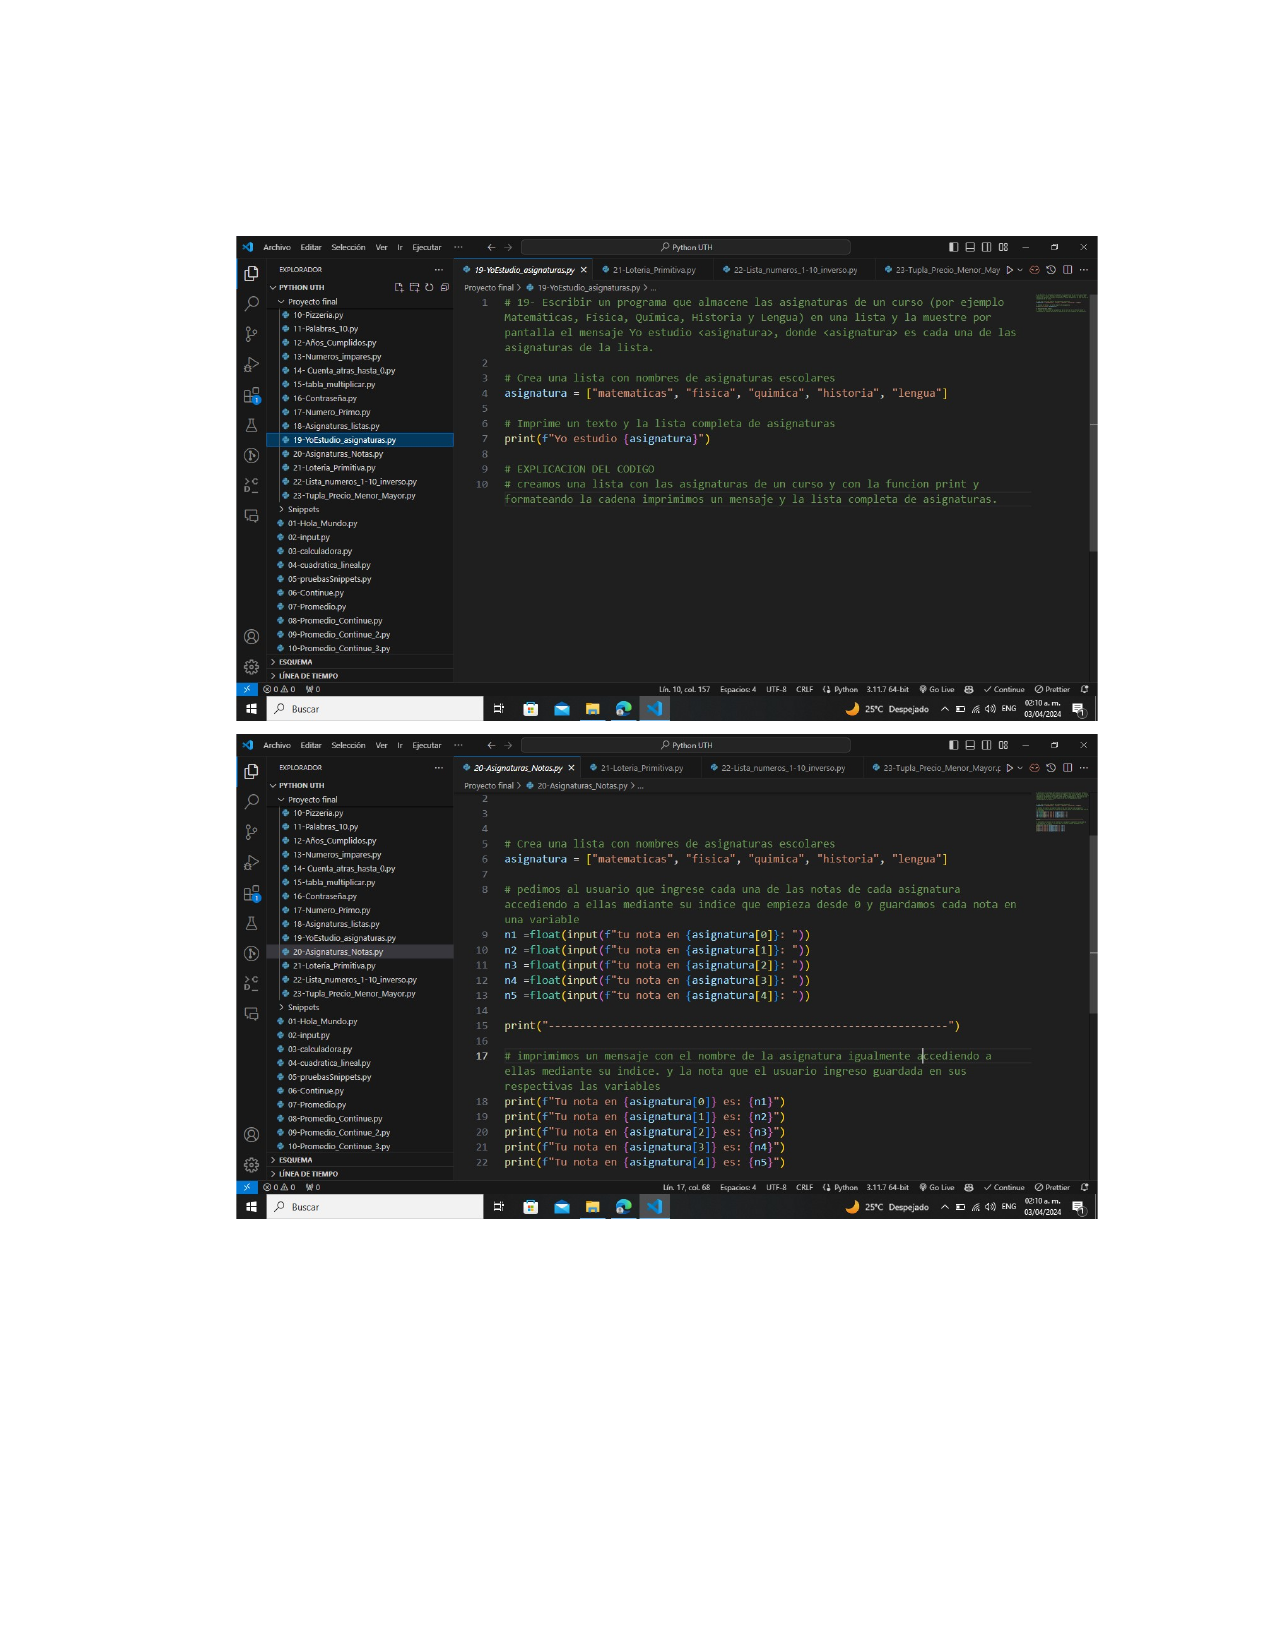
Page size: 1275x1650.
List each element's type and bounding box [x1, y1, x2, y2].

picture [236, 236, 1098, 721]
picture [236, 734, 1098, 1219]
